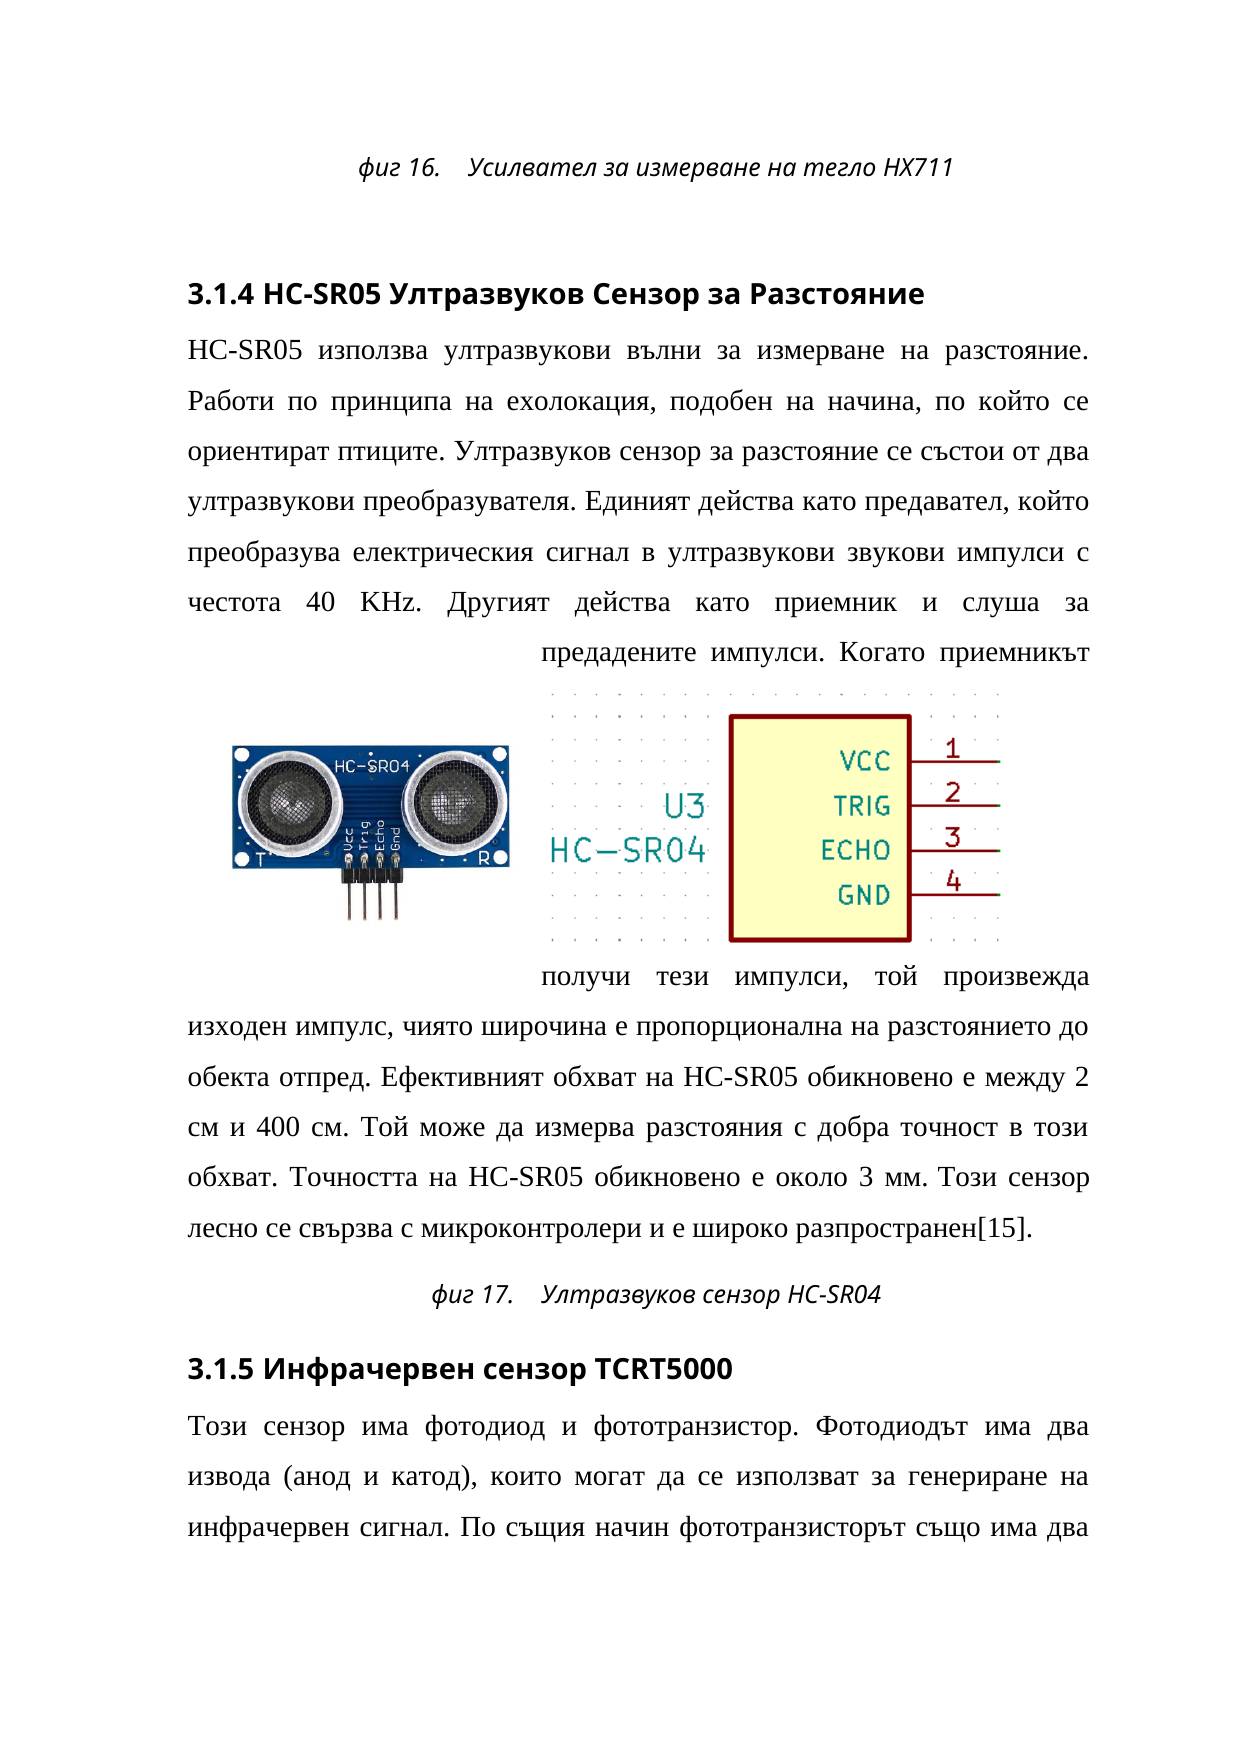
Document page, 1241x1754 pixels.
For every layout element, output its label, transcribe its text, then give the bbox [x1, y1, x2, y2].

text Усилвател за измерване на тегло HX711 [225, 150, 1090, 235]
picture [217, 665, 523, 971]
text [187, 1408, 1090, 1542]
subtitle HC-SR05 Ултразвуков Сензор за Разстояние [187, 273, 1090, 313]
picture [547, 684, 1001, 959]
text Ултразвуков сензор HC-SR04 [225, 1277, 1090, 1311]
subtitle Инфрачервен сензор TCRT5000 [187, 1348, 1090, 1388]
